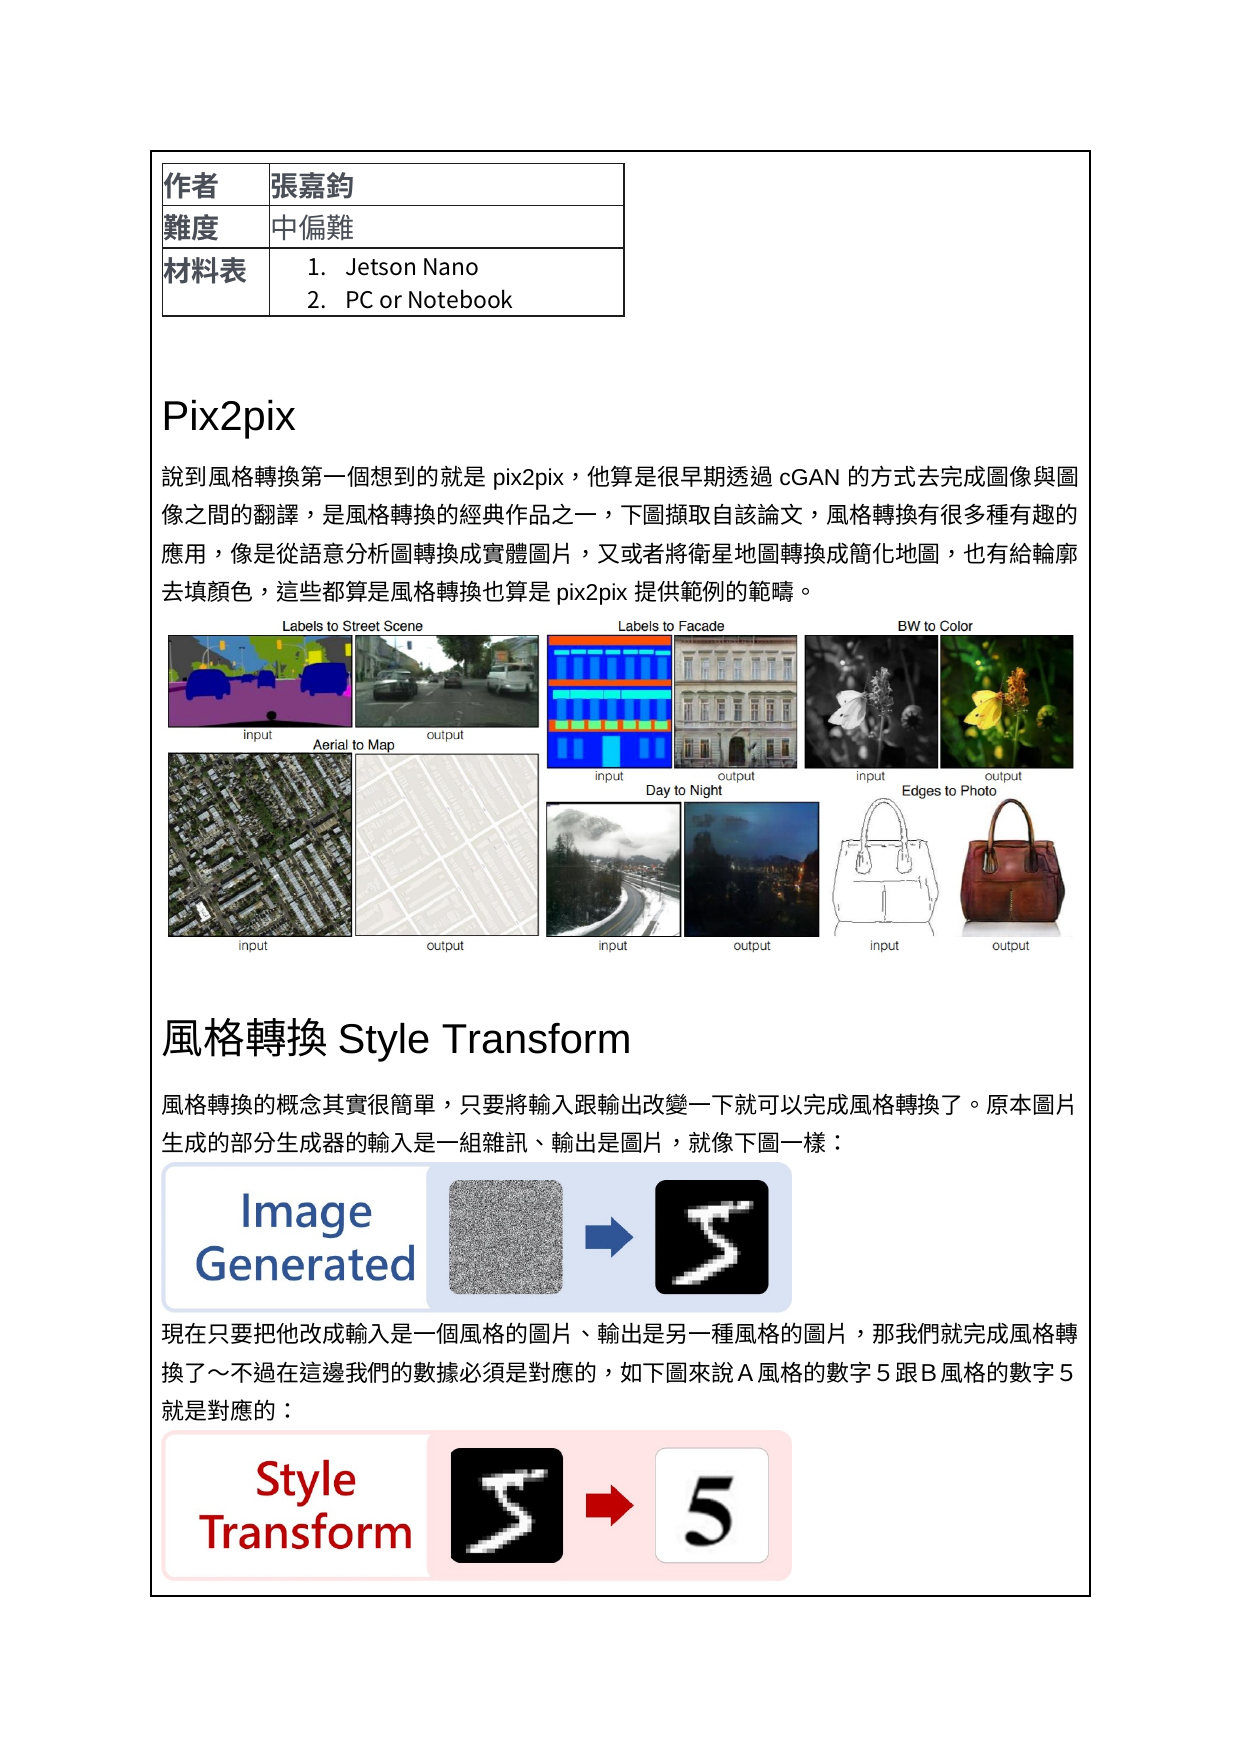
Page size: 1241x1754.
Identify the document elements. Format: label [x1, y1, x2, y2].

table_cell [152, 152, 1089, 1594]
picture [161, 611, 1080, 963]
picture [161, 1162, 792, 1317]
picture [161, 1430, 792, 1585]
